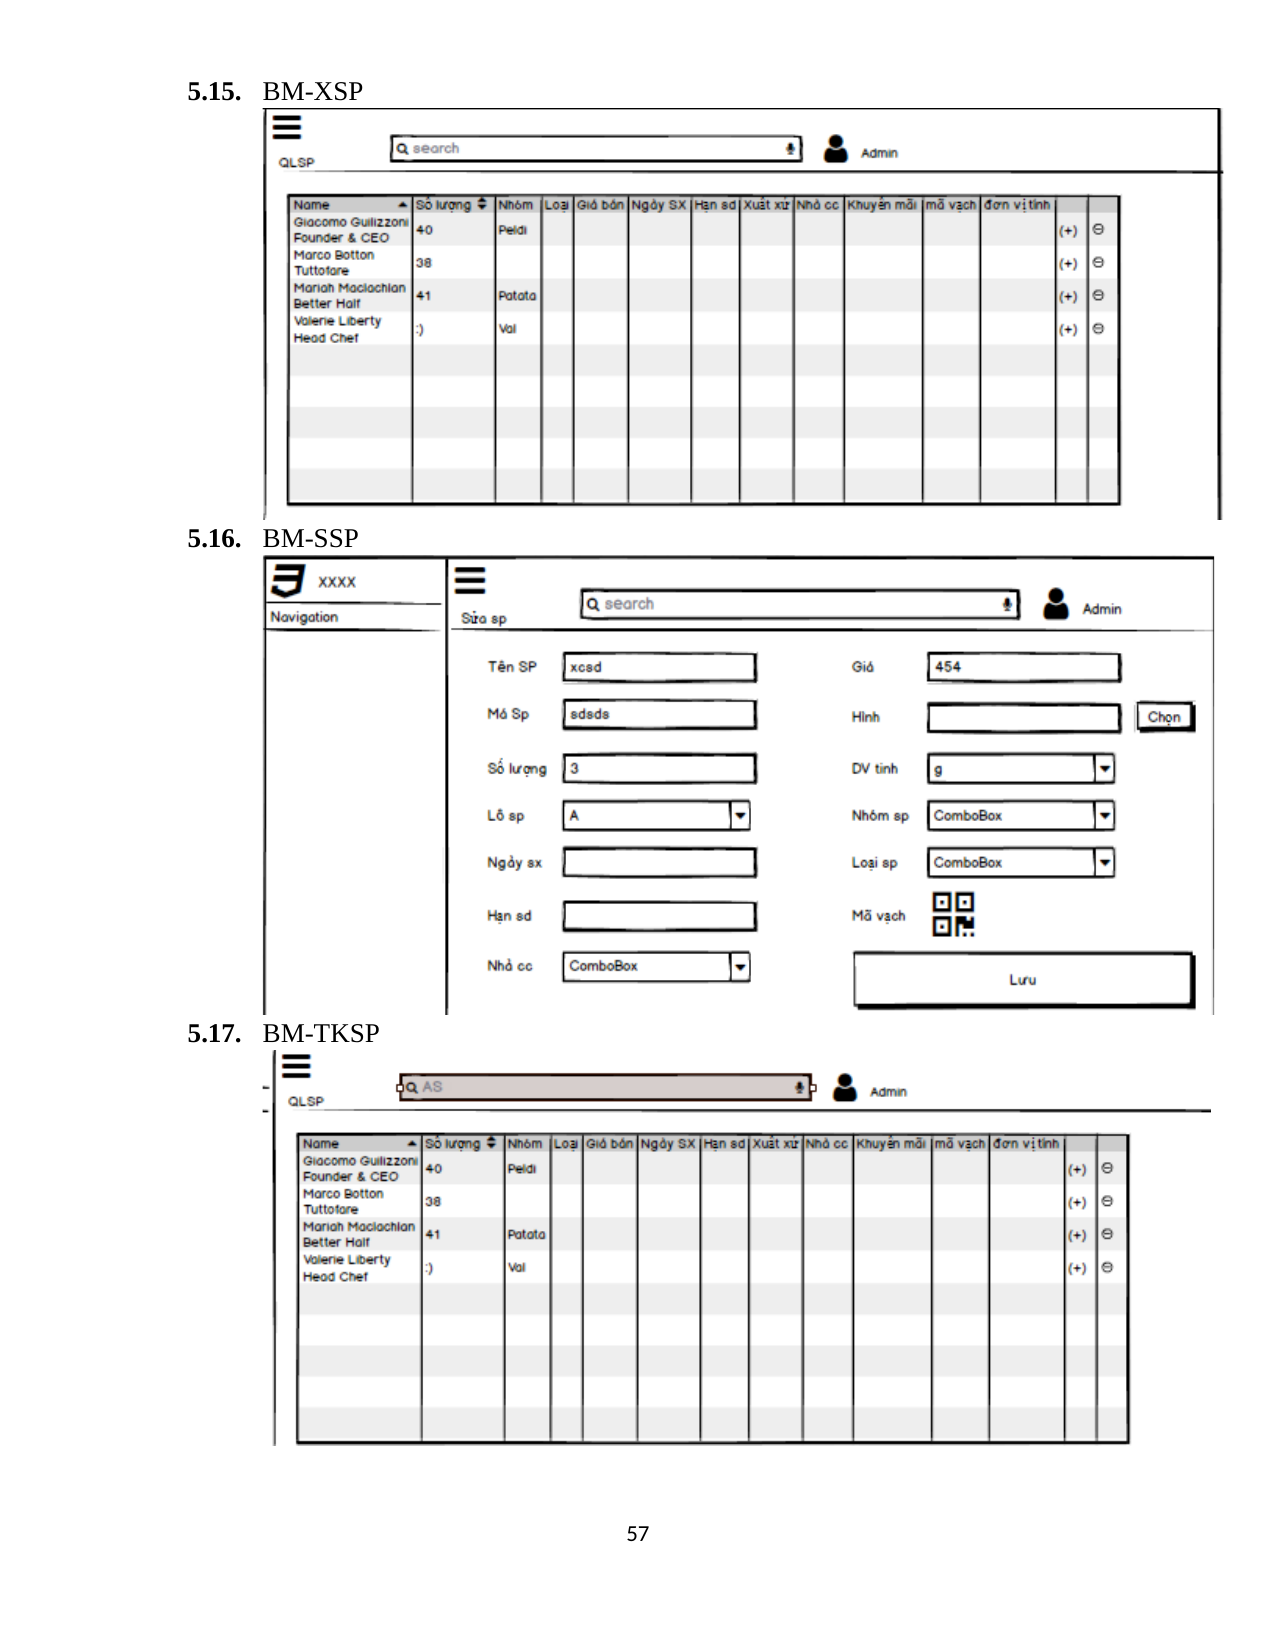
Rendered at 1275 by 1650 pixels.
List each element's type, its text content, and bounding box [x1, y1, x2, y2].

list BM-XSP [187, 75, 1200, 106]
picture [262, 108, 1224, 520]
picture [262, 1050, 1211, 1446]
list BM-SSP [187, 522, 1200, 553]
list BM-TKSP [187, 1017, 1200, 1048]
picture [262, 555, 1215, 1015]
